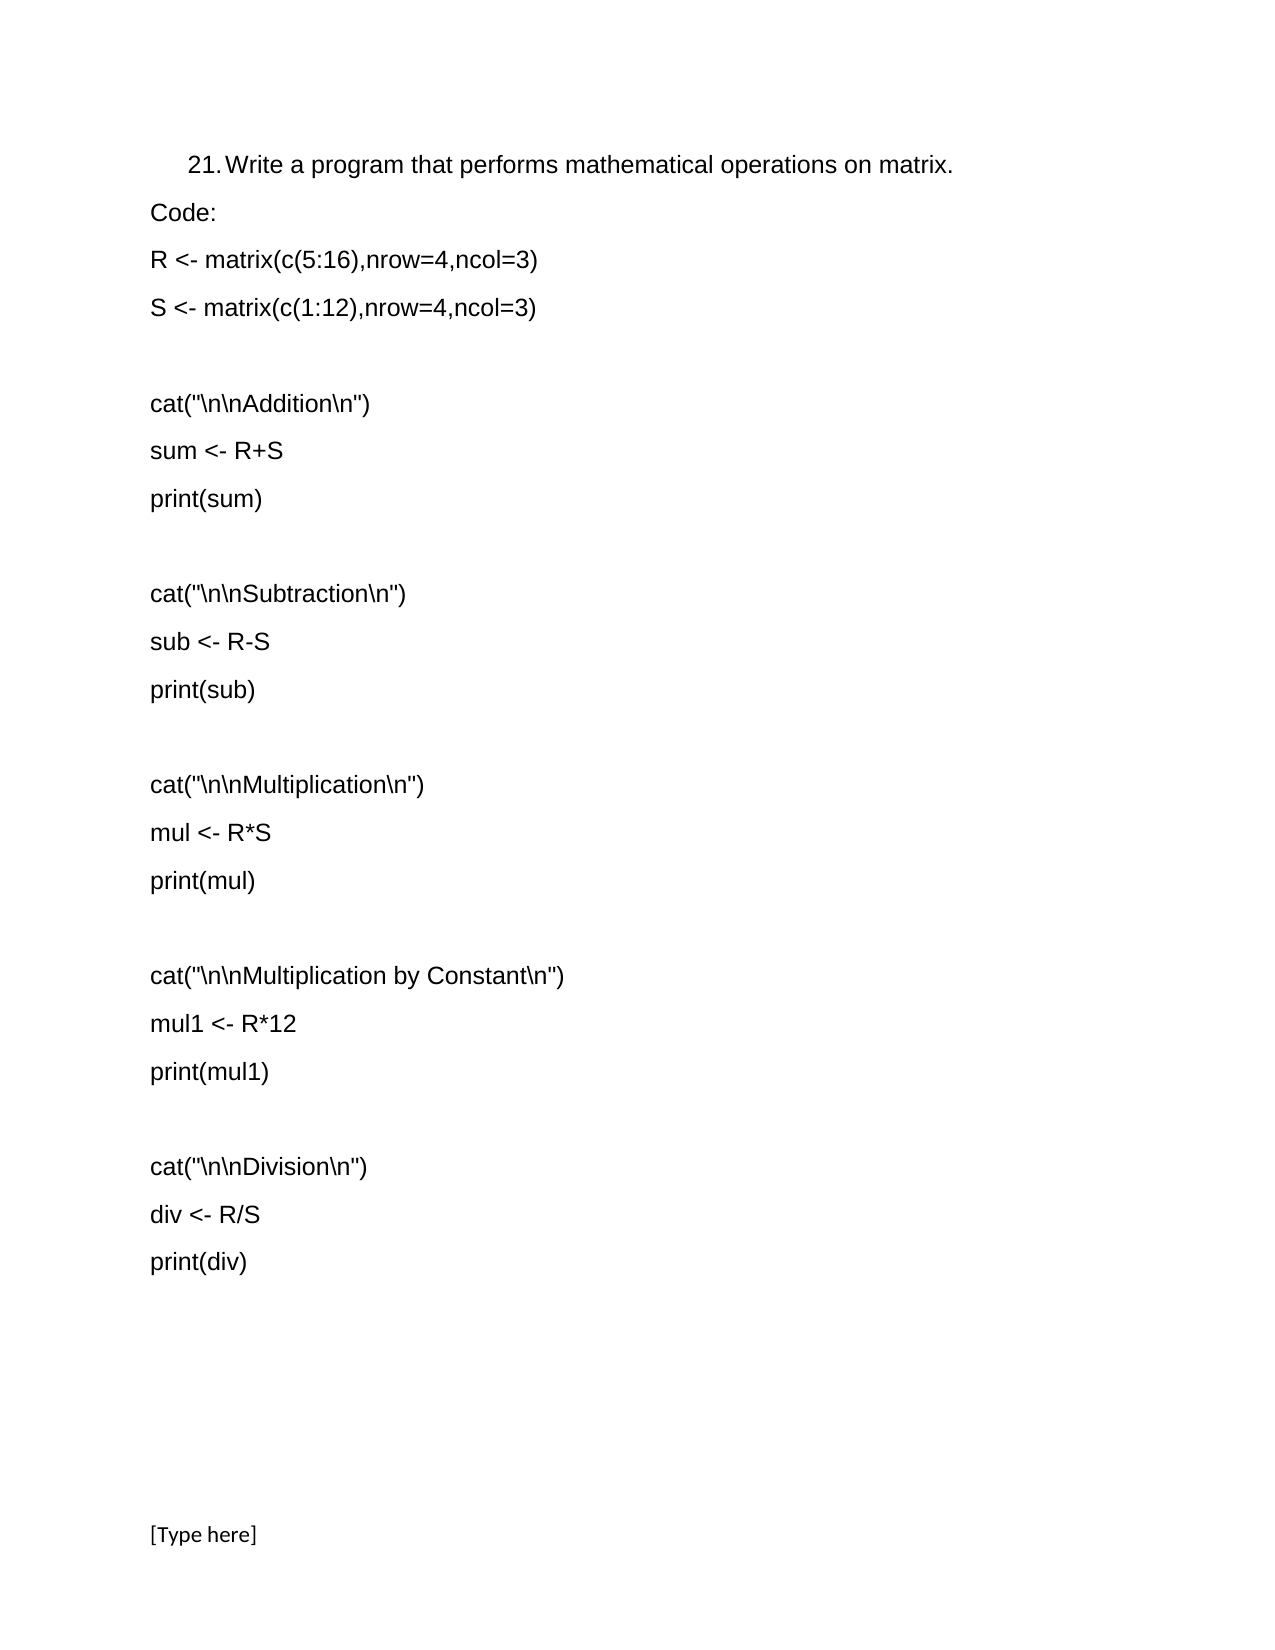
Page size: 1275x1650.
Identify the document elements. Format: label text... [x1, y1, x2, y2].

text mul1 <- R*12 [150, 1009, 1125, 1037]
text cat("\n\nMultiplication\n") [150, 770, 1125, 799]
text R <- matrix(c(5:16),nrow=4,ncol=3) [150, 245, 1125, 274]
text sum <- R+S [150, 436, 1125, 465]
text print(sub) [150, 675, 1125, 703]
text print(sum) [150, 484, 1125, 513]
text cat("\n\nAddition\n") [150, 388, 1125, 417]
text Code: [150, 198, 1125, 226]
text S <- matrix(c(1:12),nrow=4,ncol=3) [150, 293, 1125, 322]
text div <- R/S [150, 1199, 1125, 1228]
text cat("\n\nMultiplication by Constant\n") [150, 961, 1125, 990]
text mul <- R*S [150, 818, 1125, 847]
text sub <- R-S [150, 627, 1125, 656]
text print(div) [150, 1247, 1125, 1276]
text print(mul1) [150, 1056, 1125, 1085]
text print(mul) [150, 866, 1125, 894]
list Write a program that performs mathematical operations on matrix. [187, 150, 1125, 179]
text cat("\n\nSubtraction\n") [150, 579, 1125, 608]
text cat("\n\nDivision\n") [150, 1152, 1125, 1181]
